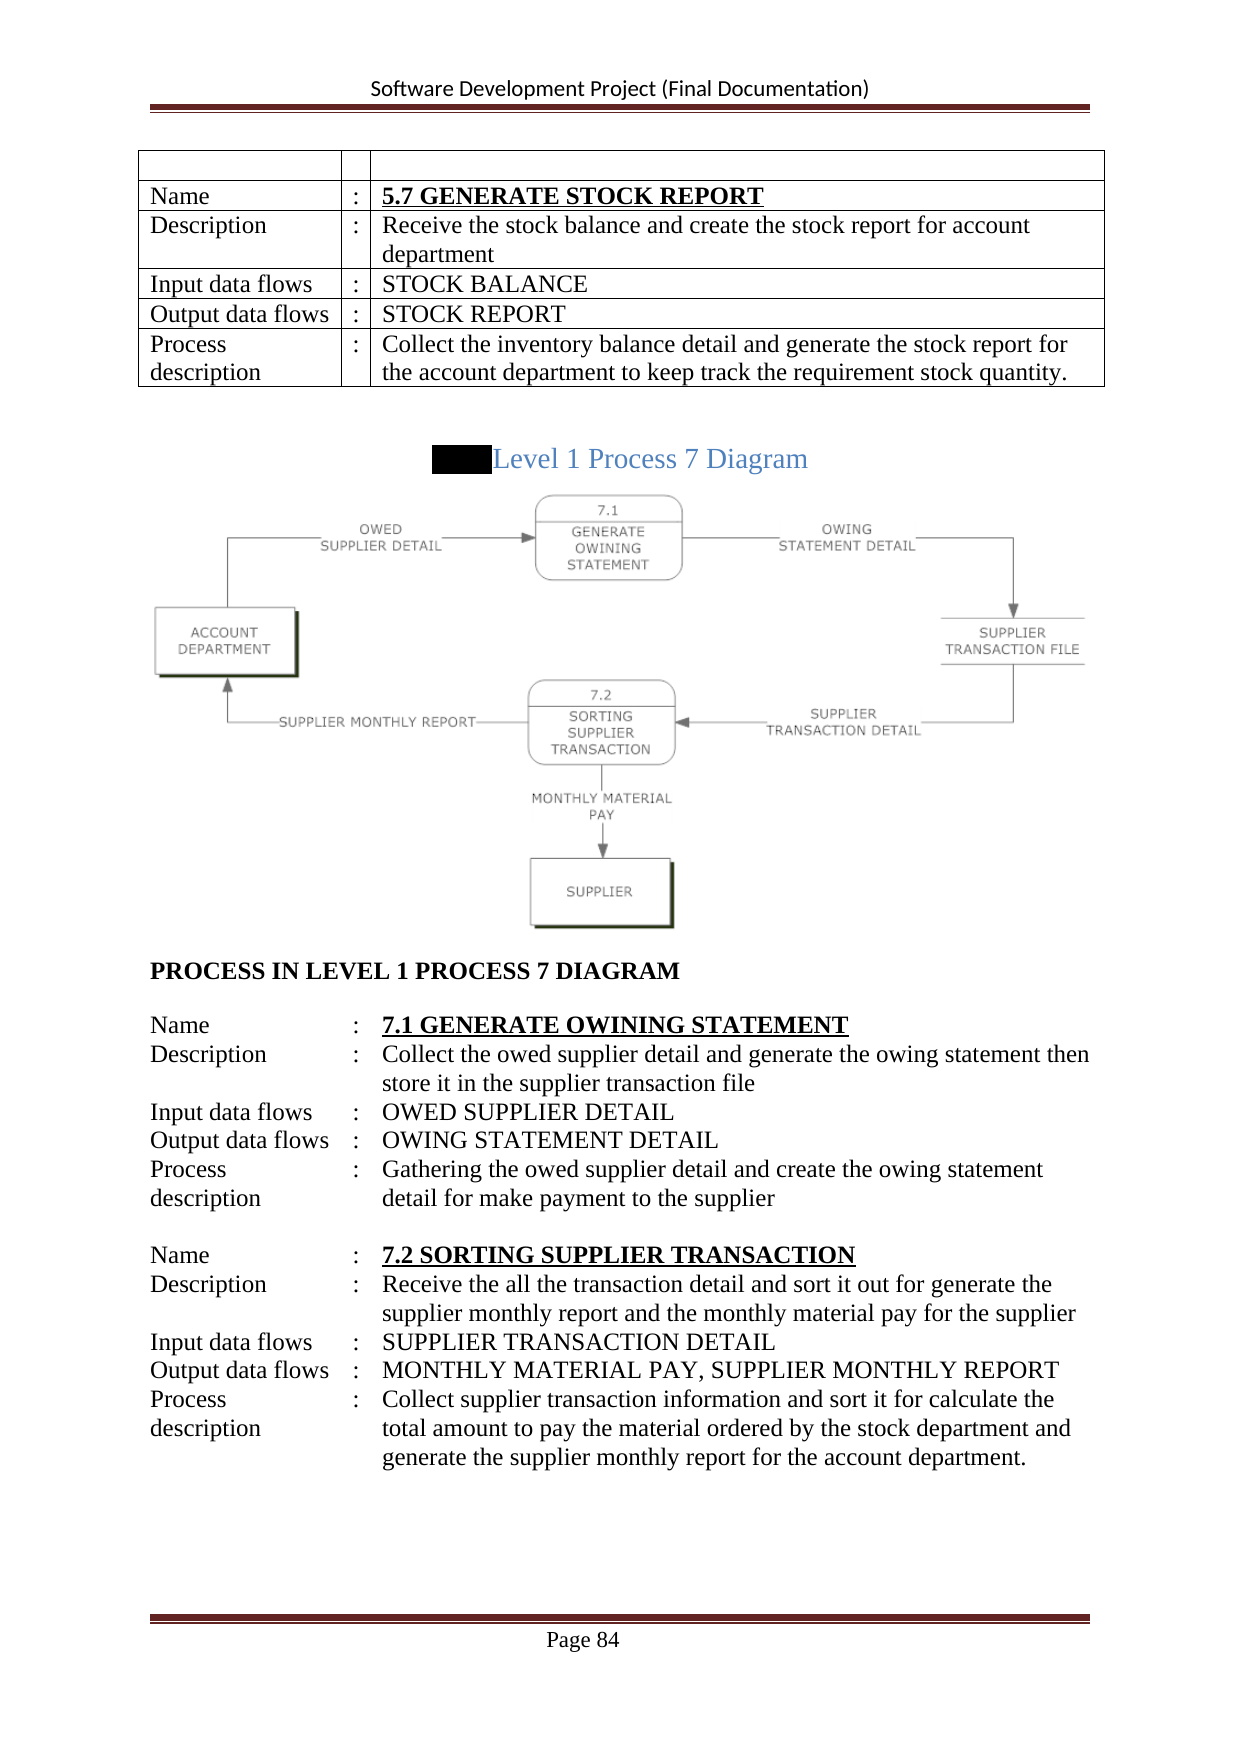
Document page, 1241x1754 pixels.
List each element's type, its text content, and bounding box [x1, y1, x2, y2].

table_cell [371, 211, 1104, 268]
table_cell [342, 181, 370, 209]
picture [150, 490, 1087, 931]
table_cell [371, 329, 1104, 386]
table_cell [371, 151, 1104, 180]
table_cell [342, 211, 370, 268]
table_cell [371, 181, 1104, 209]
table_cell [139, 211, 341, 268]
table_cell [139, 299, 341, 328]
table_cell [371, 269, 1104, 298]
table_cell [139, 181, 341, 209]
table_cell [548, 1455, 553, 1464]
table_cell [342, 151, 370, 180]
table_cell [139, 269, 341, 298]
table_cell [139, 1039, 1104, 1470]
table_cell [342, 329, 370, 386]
subtitle Level 1 Process 7 Diagram [150, 441, 1090, 475]
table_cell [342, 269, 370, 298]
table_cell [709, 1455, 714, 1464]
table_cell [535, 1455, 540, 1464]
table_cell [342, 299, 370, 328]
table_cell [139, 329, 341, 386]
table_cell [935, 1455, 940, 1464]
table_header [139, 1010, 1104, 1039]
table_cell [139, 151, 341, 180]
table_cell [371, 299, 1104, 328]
